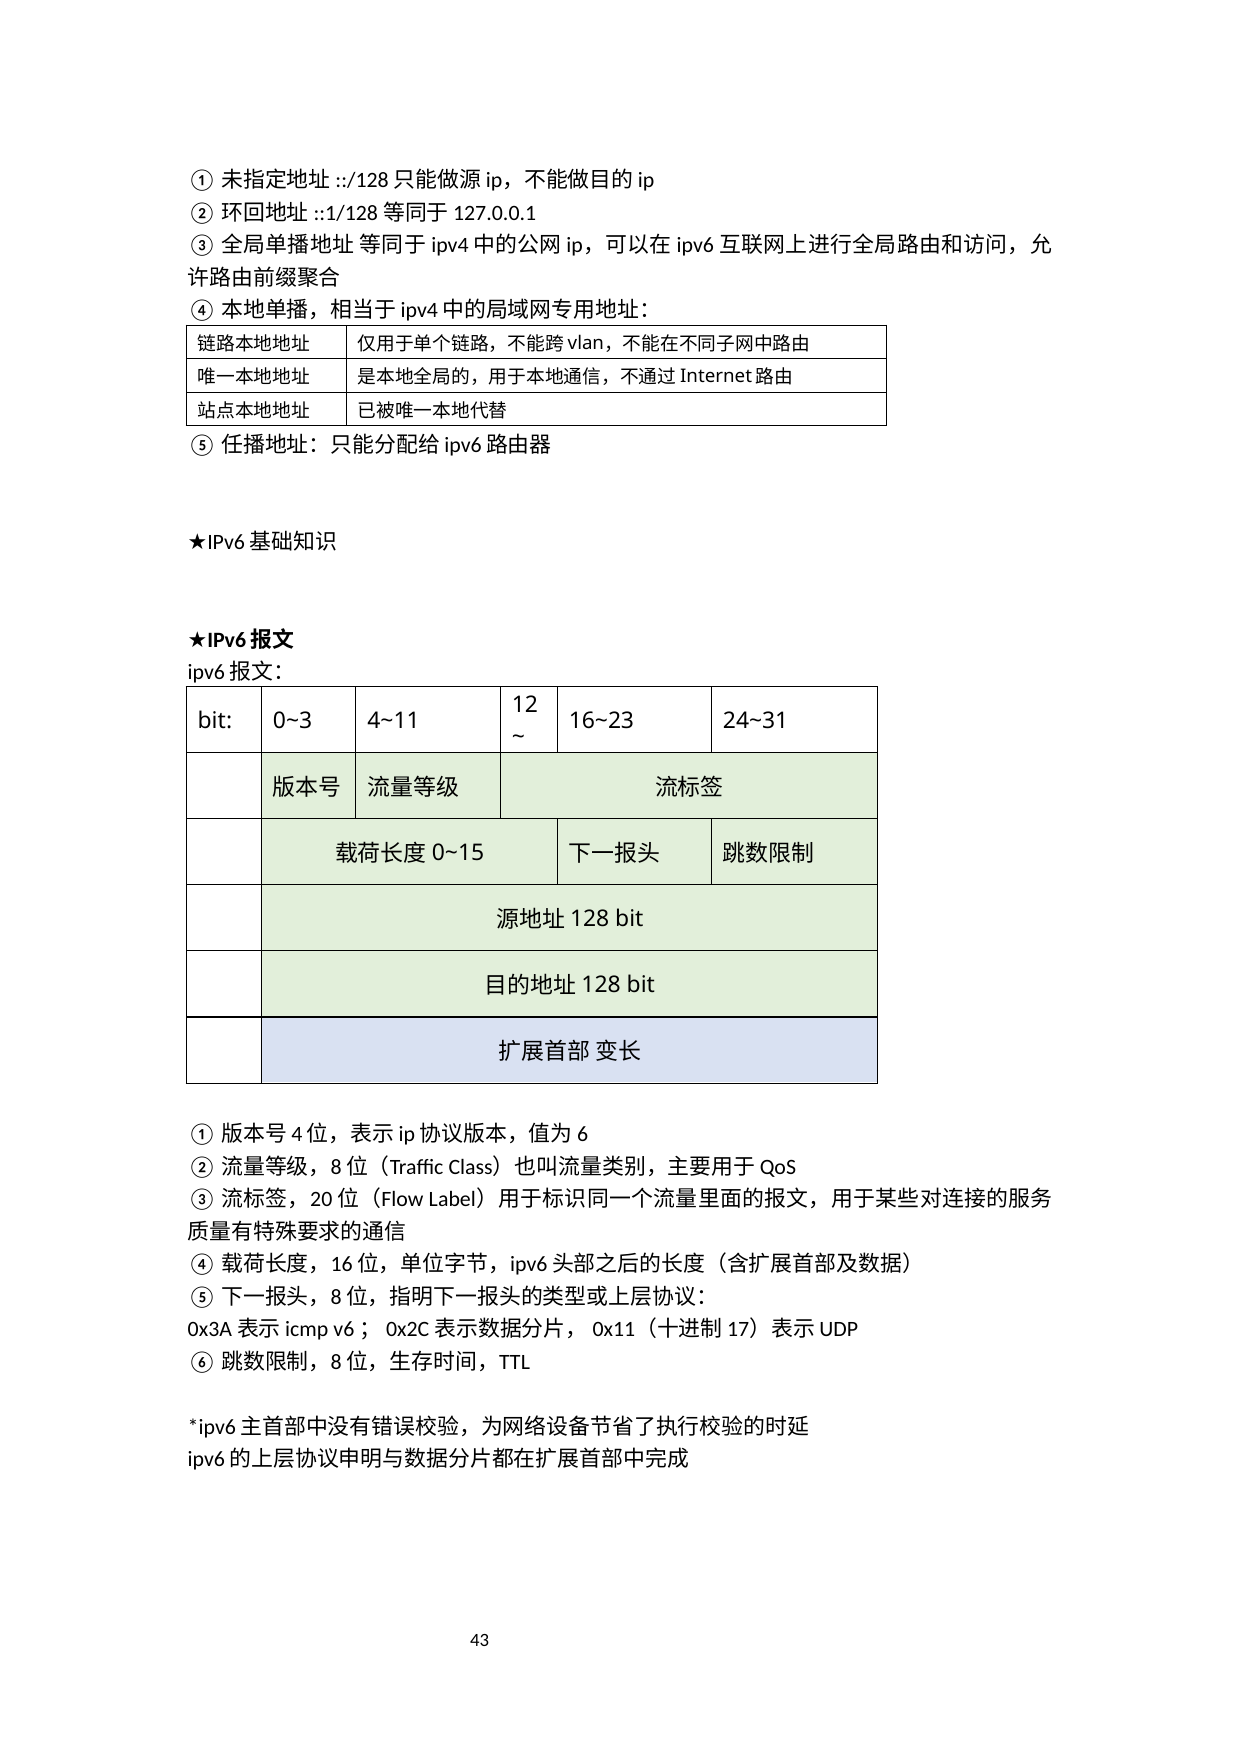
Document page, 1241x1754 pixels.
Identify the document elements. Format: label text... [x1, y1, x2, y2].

table_cell [187, 819, 261, 884]
text ③全局单播地址 等同于ipv4中的公网ip，可以在ipv6 互联网上进行全局路由和访问，允许路由前缀聚合 [187, 227, 1053, 292]
table_header 4~11 [356, 687, 500, 752]
table_header 24~31 [712, 687, 877, 752]
text *ipv6主首部中没有错误校验，为网络设备节省了执行校验的时延 [187, 1408, 1053, 1441]
table_header 0~3 [262, 687, 355, 752]
table_cell 扩展首部 变长 [262, 1018, 877, 1082]
table_cell 跳数限制 [712, 819, 877, 884]
table_cell 流标签 [501, 753, 877, 818]
text ④载荷长度，16位，单位字节，ipv6头部之后的长度（含扩展首部及数据） [187, 1246, 1053, 1278]
text ②环回地址 ::1/128 等同于127.0.0.1 [187, 194, 1053, 227]
table_header 链路本地地址 [187, 326, 346, 358]
table_cell 唯一本地地址 [187, 359, 346, 392]
table_header 12~ [501, 687, 557, 752]
text ⑤任播地址：只能分配给ipv6路由器 [187, 426, 1053, 459]
table_header 16~23 [558, 687, 711, 752]
text ★IPv6基础知识 [187, 524, 1053, 556]
table_cell 下一报头 [558, 819, 711, 884]
table_cell [187, 885, 261, 950]
table_cell 源地址 128 bit [262, 885, 877, 950]
text ④本地单播，相当于ipv4中的局域网专用地址： [187, 292, 1053, 324]
text ①版本号4位，表示ip协议版本，值为6 [187, 1116, 1053, 1148]
table_cell 载荷长度 0~15 [262, 819, 557, 884]
table_cell 已被唯一本地代替 [347, 393, 886, 425]
text ⑤下一报头，8位，指明下一报头的类型或上层协议： [187, 1278, 1053, 1311]
text ipv6的上层协议申明与数据分片都在扩展首部中完成 [187, 1441, 1053, 1473]
text ②流量等级，8位（Traffic Class）也叫流量类别，主要用于QoS [187, 1148, 1053, 1181]
text 0x3A 表示icmp v6 ； 0x2C 表示数据分片， 0x11（十进制17）表示UDP [187, 1311, 1053, 1343]
table_cell [187, 951, 261, 1016]
text ★IPv6报文 [187, 621, 1053, 654]
text ③流标签，20位（Flow Label）用于标识同一个流量里面的报文，用于某些对连接的服务质量有特殊要求的通信 [187, 1181, 1053, 1246]
text ipv6报文： [187, 654, 1053, 686]
table_cell [187, 753, 261, 818]
table_cell 站点本地地址 [187, 393, 346, 425]
table_cell [187, 1018, 261, 1082]
table_cell 目的地址 128 bit [262, 951, 877, 1016]
table_header 仅用于单个链路，不能跨vlan，不能在不同子网中路由 [347, 326, 886, 358]
table_header bit: [187, 687, 261, 752]
table_cell 版本号 [262, 753, 355, 818]
text ①未指定地址 ::/128 只能做源ip，不能做目的ip [187, 162, 1053, 194]
text ⑥跳数限制，8位，生存时间，TTL [187, 1343, 1053, 1376]
table_cell 是本地全局的，用于本地通信，不通过Internet路由 [347, 359, 886, 392]
table_cell 流量等级 [356, 753, 500, 818]
